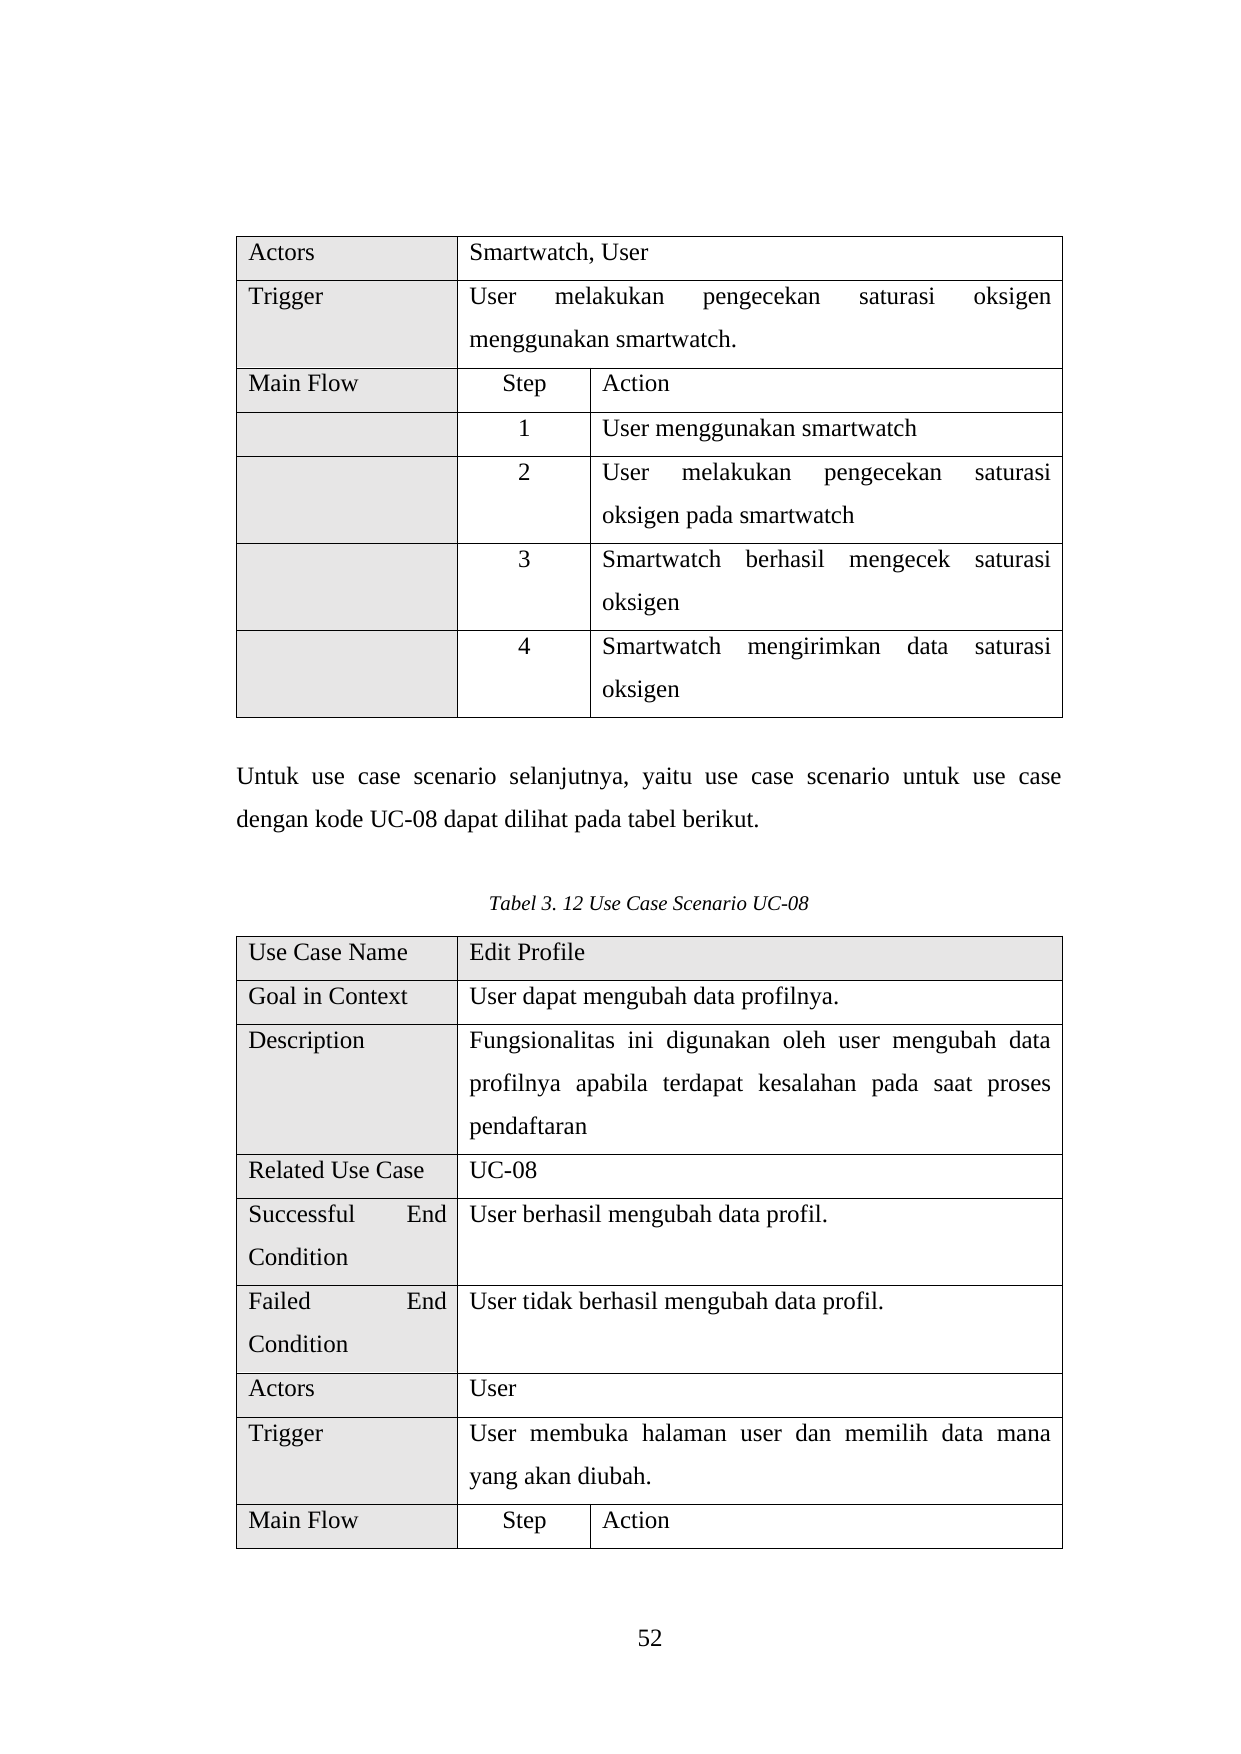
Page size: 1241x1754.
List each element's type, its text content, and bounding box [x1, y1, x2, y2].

table_cell Action [591, 369, 1062, 412]
table_cell Main Flow [237, 1505, 457, 1548]
table_cell Failed End Condition [237, 1286, 457, 1372]
table_cell Related Use Case [237, 1155, 457, 1198]
text Tabel 3. 12 Use Case Scenario UC-08 [236, 891, 1063, 915]
table_header Edit Profile [458, 937, 1062, 980]
table_cell Fungsionalitas ini digunakan oleh user mengubah data profilnya apabila terdapat kesalahan pada saat proses pendaftaran [458, 1025, 1062, 1154]
table_cell [237, 631, 457, 717]
table_cell Main Flow [237, 369, 457, 412]
table_cell Actors [237, 1374, 457, 1417]
table_header Use Case Name [237, 937, 457, 980]
table_cell [237, 413, 457, 456]
table_cell [237, 457, 457, 543]
table_cell User melakukan pengecekan saturasi oksigen menggunakan smartwatch. [458, 281, 1062, 367]
table_cell 2 [458, 457, 590, 543]
table_cell Action [591, 1505, 1062, 1548]
table_cell User membuka halaman user dan memilih data mana yang akan diubah. [458, 1418, 1062, 1504]
table_cell Smartwatch berhasil mengecek saturasi oksigen [591, 544, 1062, 630]
table_cell Trigger [237, 1418, 457, 1504]
table_cell Smartwatch, User [458, 237, 1062, 280]
table_cell Smartwatch mengirimkan data saturasi oksigen [591, 631, 1062, 717]
table_cell Step [458, 369, 590, 412]
table_cell [237, 544, 457, 630]
table_cell Step [458, 1505, 590, 1548]
table_cell User tidak berhasil mengubah data profil. [458, 1286, 1062, 1372]
table_cell User berhasil mengubah data profil. [458, 1199, 1062, 1285]
table_cell UC-08 [458, 1155, 1062, 1198]
table_cell Trigger [237, 281, 457, 367]
table_cell User menggunakan smartwatch [591, 413, 1062, 456]
table_cell Goal in Context [237, 981, 457, 1024]
table_cell Actors [237, 237, 457, 280]
table_cell User dapat mengubah data profilnya. [458, 981, 1062, 1024]
table_cell User melakukan pengecekan saturasi oksigen pada smartwatch [591, 457, 1062, 543]
table_cell 3 [458, 544, 590, 630]
table_cell User [458, 1374, 1062, 1417]
text Untuk use case scenario selanjutnya, yaitu use case scenario untuk use case dengan kode UC-08 dapat dilihat pada tabel berikut. [236, 761, 1063, 833]
table_cell 1 [458, 413, 590, 456]
table_cell Description [237, 1025, 457, 1154]
table_cell 4 [458, 631, 590, 717]
table_cell Successful End Condition [237, 1199, 457, 1285]
